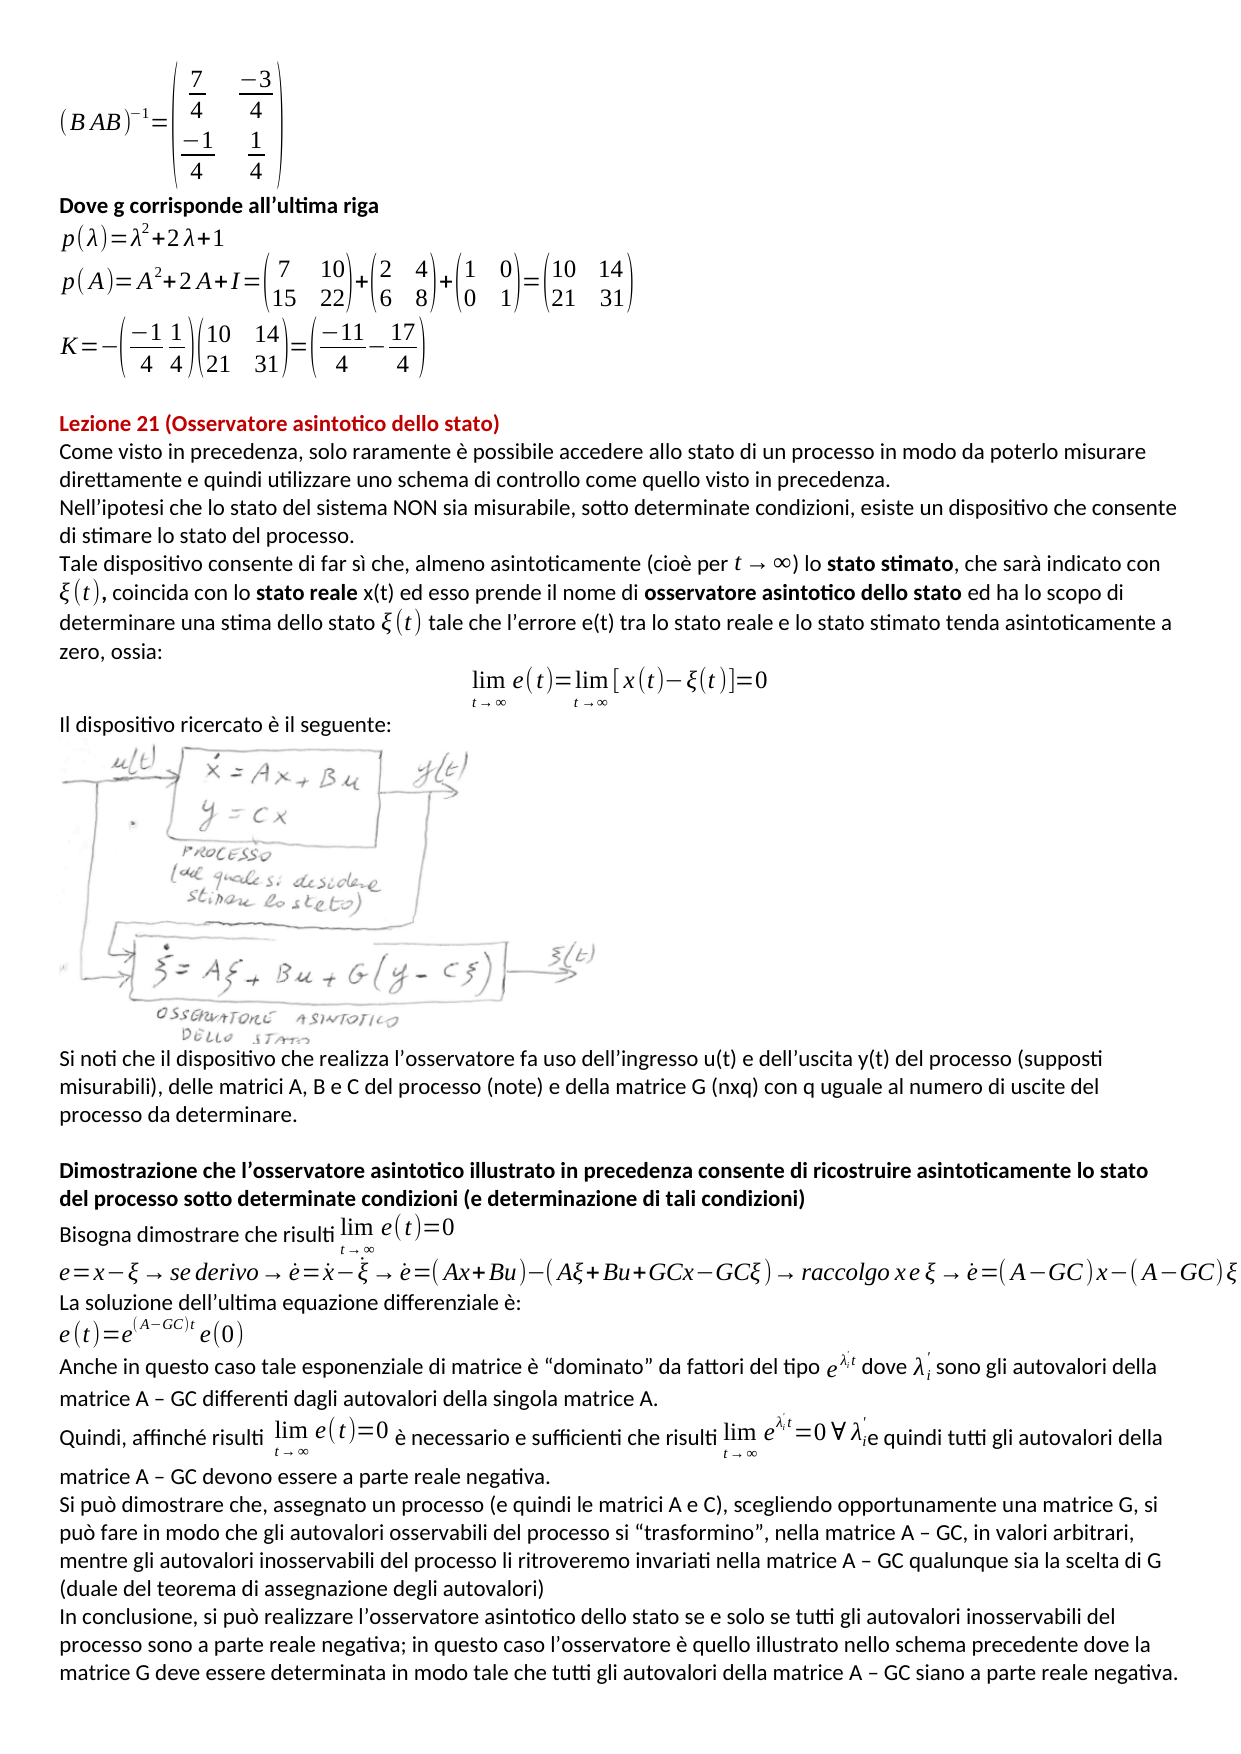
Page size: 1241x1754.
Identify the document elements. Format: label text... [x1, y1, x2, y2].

text Dove g corrisponde all’ultima riga [59, 191, 1181, 219]
text Bisogna dimostrare che risulti [59, 1212, 1181, 1257]
text Dimostrazione che l’osservatore asintotico illustrato in precedenza consente di ricostruire asintoticamente lo stato del processo sotto determinate condizioni (e determinazione di tali condizioni) [59, 1156, 1181, 1212]
text Si noti che il dispositivo che realizza l’osservatore fa uso dell’ingresso u(t) e dell’uscita y(t) del processo (supposti misurabili), delle matrici A, B e C del processo (note) e della matrice G (nxq) con q uguale al numero di uscite del processo da determinare. [59, 1044, 1181, 1128]
text In conclusione, si può realizzare l’osservatore asintotico dello stato se e solo se tutti gli autovalori inosservabili del processo sono a parte reale negativa; in questo caso l’osservatore è quello illustrato nello schema precedente dove la matrice G deve essere determinata in modo tale che tutti gli autovalori della matrice A – GC siano a parte reale negativa. [59, 1602, 1181, 1686]
text Il dispositivo ricercato è il seguente: [59, 710, 1181, 738]
text Nell’ipotesi che lo stato del sistema NON sia misurabile, sotto determinate condizioni, esiste un dispositivo che consente di stimare lo stato del processo. [59, 493, 1181, 549]
text Tale dispositivo consente di far sì che, almeno asintoticamente (cioè per ) lo stato stimato, che sarà indicato con , coincida con lo stato reale x(t) ed esso prende il nome di osservatore asintotico dello stato ed ha lo scopo di determinare una stima dello stato tale che l’errore e(t) tra lo stato reale e lo stato stimato tenda asintoticamente a zero, ossia: [59, 549, 1181, 665]
text Si può dimostrare che, assegnato un processo (e quindi le matrici A e C), scegliendo opportunamente una matrice G, si può fare in modo che gli autovalori osservabili del processo si “trasformino”, nella matrice A – GC, in valori arbitrari, mentre gli autovalori inosservabili del processo li ritroveremo invariati nella matrice A – GC qualunque sia la scelta di G (duale del teorema di assegnazione degli autovalori) [59, 1490, 1181, 1602]
text Lezione 21 (Osservatore asintotico dello stato) [59, 409, 1181, 437]
text La soluzione dell’ultima equazione differenziale è: [59, 1288, 1181, 1316]
text Quindi, affinché risulti è necessario e sufficienti che risulti e quindi tutti gli autovalori della matrice A – GC devono essere a parte reale negativa. [59, 1412, 1181, 1490]
text Come visto in precedenza, solo raramente è possibile accedere allo stato di un processo in modo da poterlo misurare direttamente e quindi utilizzare uno schema di controllo come quello visto in precedenza. [59, 437, 1181, 493]
picture [59, 737, 606, 1044]
text Anche in questo caso tale esponenziale di matrice è “dominato” da fattori del tipo dove sono gli autovalori della matrice A – GC differenti dagli autovalori della singola matrice A. [59, 1349, 1181, 1412]
